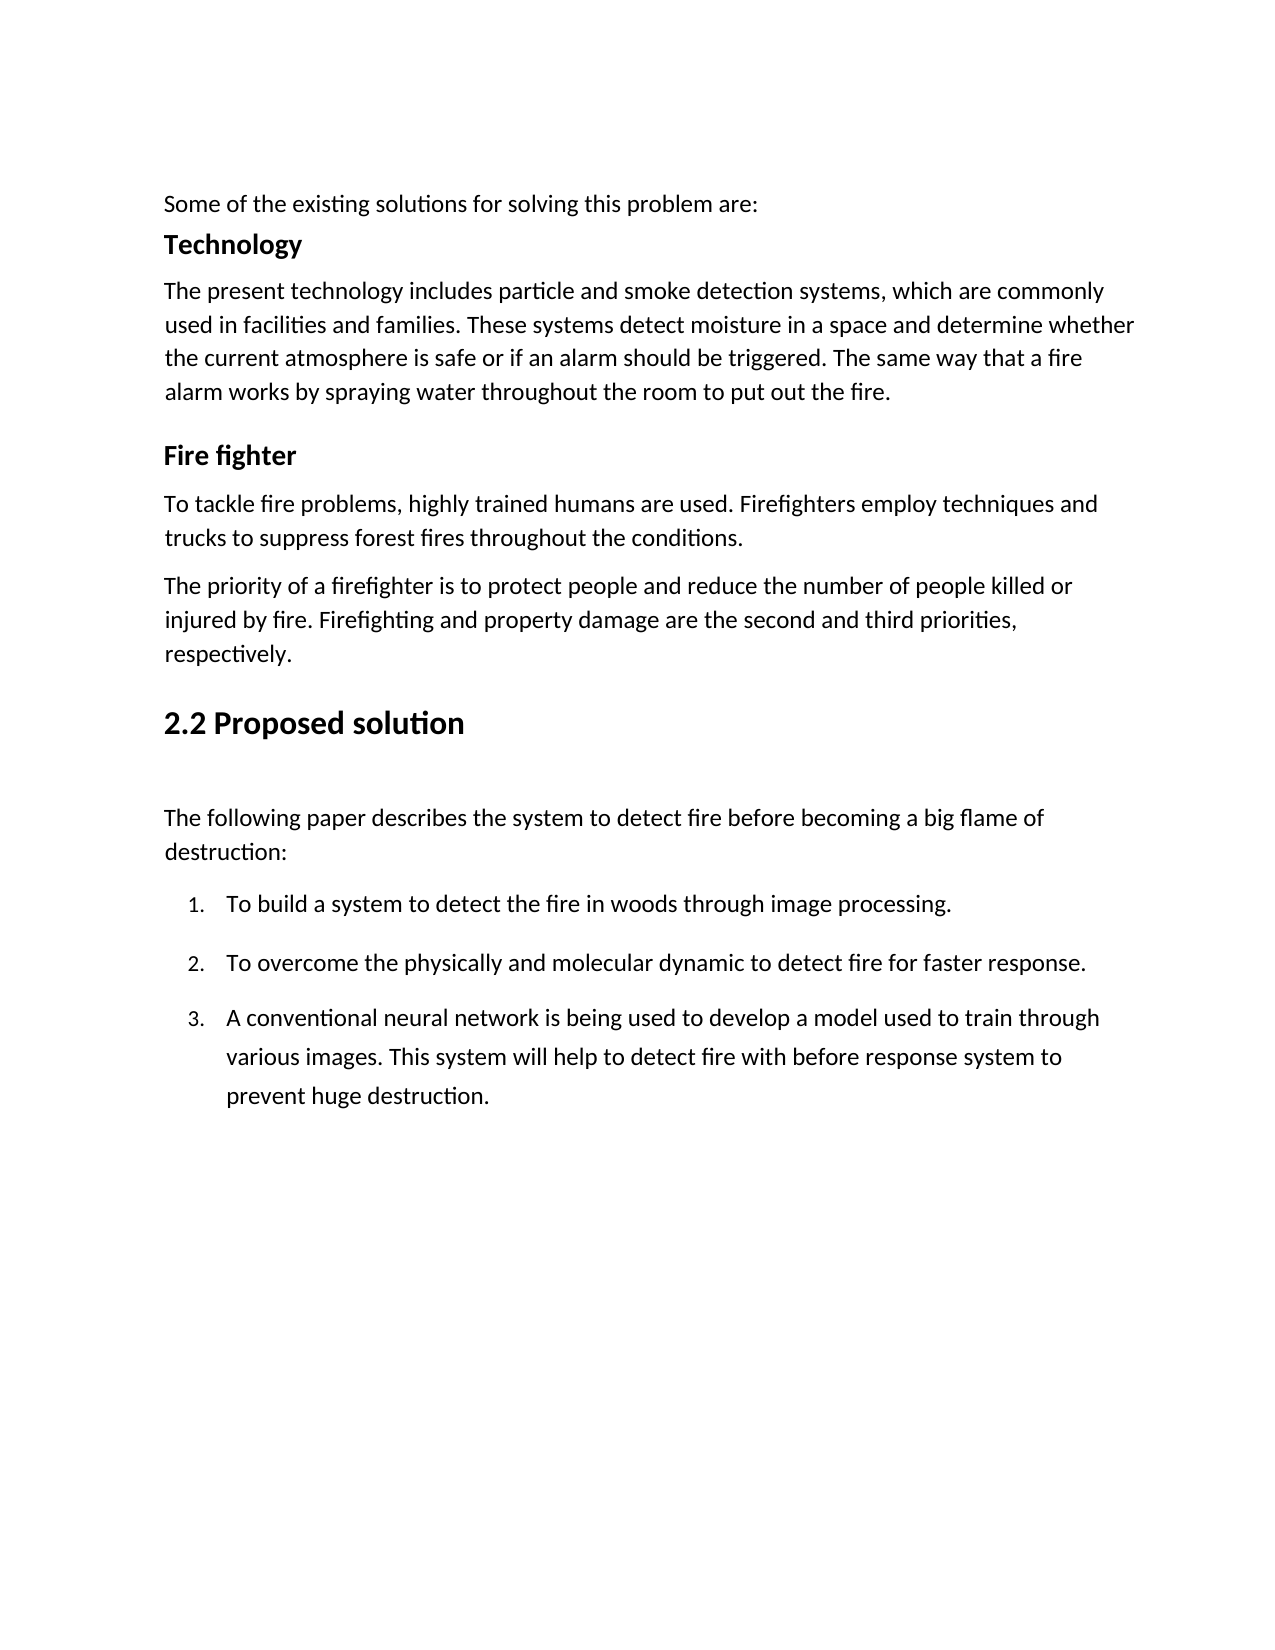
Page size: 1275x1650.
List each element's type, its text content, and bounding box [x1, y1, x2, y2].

subtitle Technology [163, 226, 1144, 262]
list A conventional neural network is being used to develop a model used to train through various images. This system will help to detect fire with before response system to prevent huge destruction. [187, 1002, 1143, 1110]
text The present technology includes particle and smoke detection systems, which are commonly used in facilities and families. These systems detect moisture in a space and determine whether the current atmosphere is safe or if an alarm should be triggered. The same way that a fire alarm works by spraying water throughout the room to put out the fire. [163, 275, 1143, 407]
list To build a system to detect the fire in woods through image processing. [187, 888, 1143, 919]
subtitle 2.2 Proposed solution [163, 702, 1144, 743]
text The priority of a firefighter is to protect people and reduce the number of people killed or injured by fire. Firefighting and property damage are the second and third priorities, respectively. [163, 570, 1143, 668]
list To overcome the physically and molecular dynamic to detect fire for faster response. [187, 947, 1143, 978]
text The following paper describes the system to detect fire before becoming a big flame of destruction: [163, 802, 1143, 866]
text Some of the existing solutions for solving this problem are: [163, 188, 1143, 218]
subtitle Fire fighter [163, 437, 1144, 473]
text To tackle fire problems, highly trained humans are used. Firefighters employ techniques and trucks to suppress forest fires throughout the conditions. [163, 489, 1143, 553]
